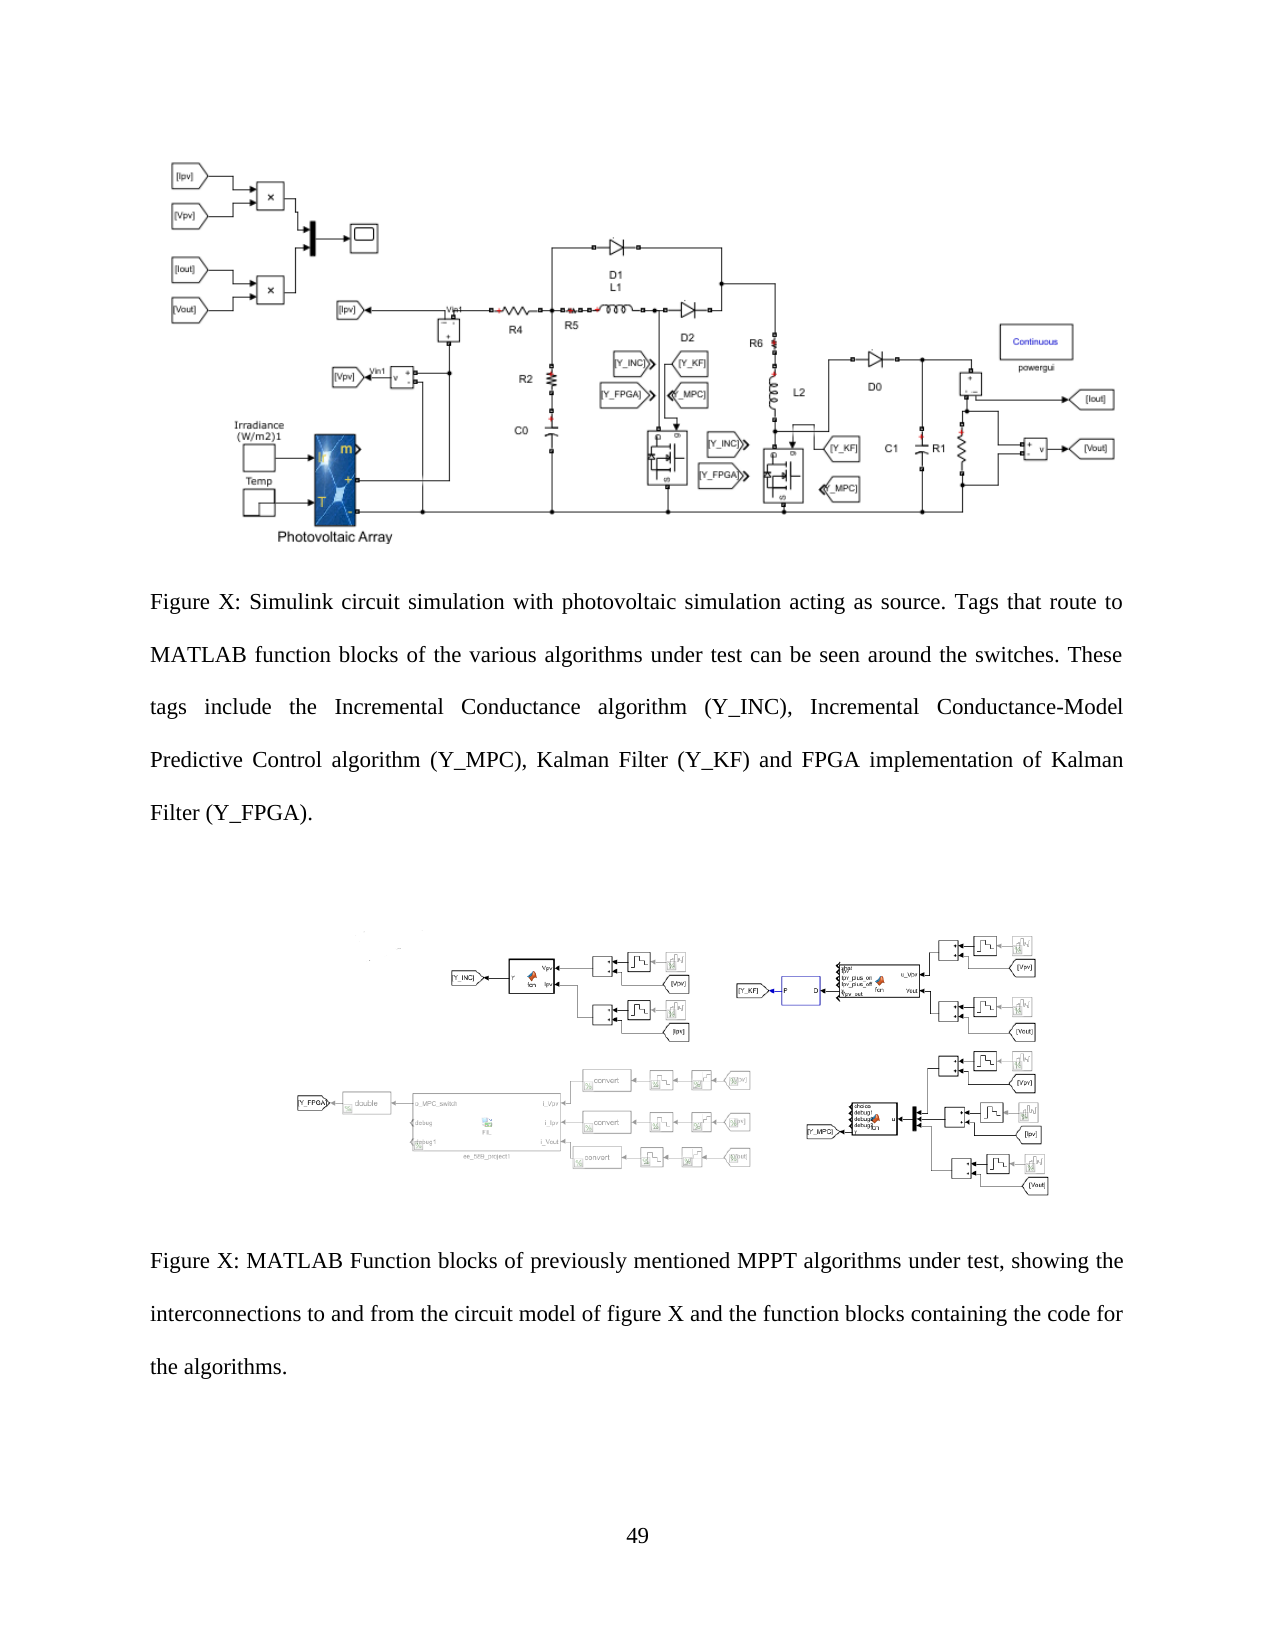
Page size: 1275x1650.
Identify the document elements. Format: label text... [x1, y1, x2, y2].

text Figure X: MATLAB Function blocks of previously mentioned MPPT algorithms under test, showing the interconnections to and from the circuit model of figure X and the function blocks containing the code for the algorithms. [150, 1247, 1125, 1379]
picture [150, 150, 1125, 544]
picture [202, 868, 1073, 1203]
text Figure X: Simulink circuit simulation with photovoltaic simulation acting as source. Tags that route to MATLAB function blocks of the various algorithms under test can be seen around the switches. These tags include the Incremental Conductance algorithm (Y_INC), Incremental Conductance-Model Predictive Control algorithm (Y_MPC), Kalman Filter (Y_KF) and FPGA implementation of Kalman Filter (Y_FPGA). [150, 588, 1125, 825]
